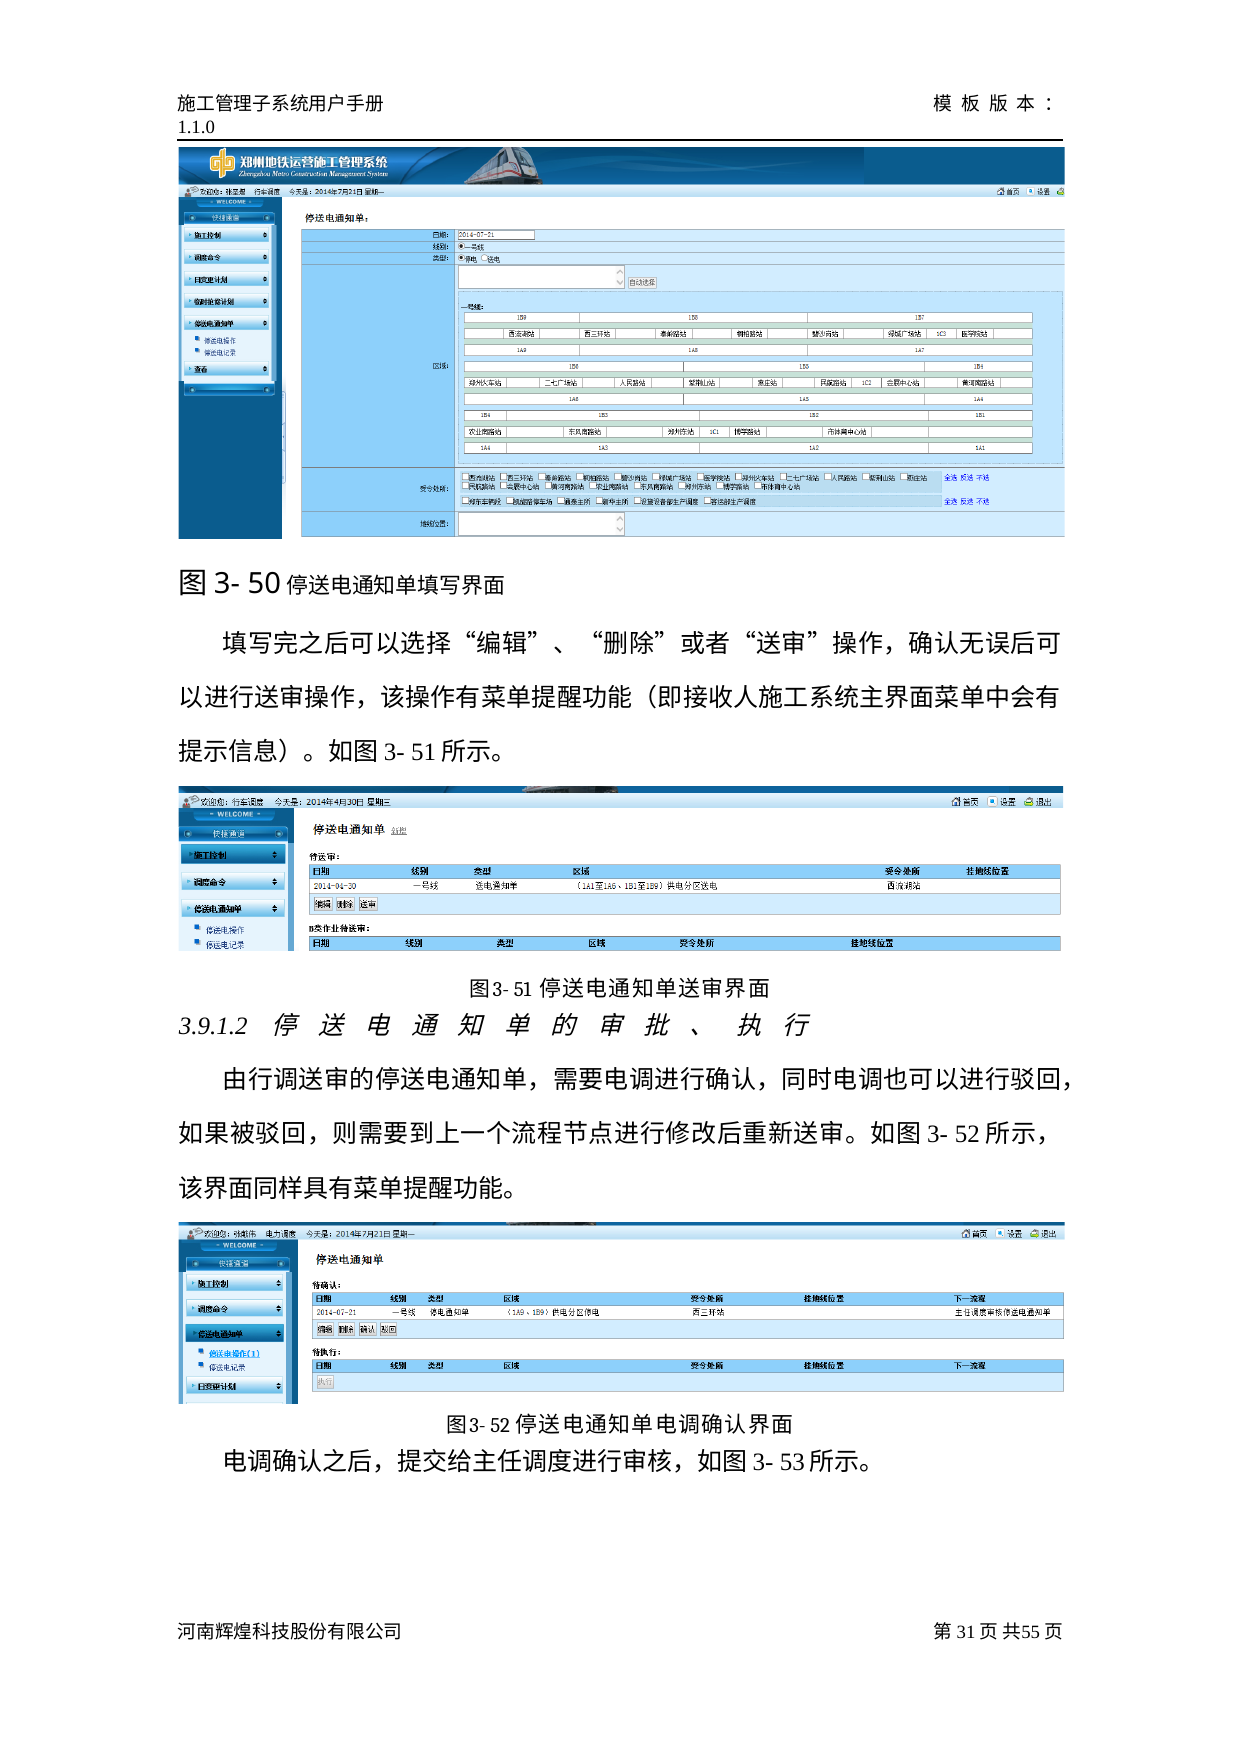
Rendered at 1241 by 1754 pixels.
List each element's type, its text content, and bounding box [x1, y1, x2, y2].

text 填写完之后可以选择“编辑”、“删除”或者“送审”操作，确认无误后可以进行送审操作，该操作有菜单提醒功能（即接收人施工系统主界面菜单中会有提示信息）。如所示。 [179, 623, 1061, 768]
text 停送电通知单送审界面 [179, 968, 1061, 1005]
subtitle 停送电通知单的审批、执行 [179, 1005, 1061, 1041]
picture [178, 147, 1065, 539]
picture [178, 786, 1064, 951]
text 由行调送审的停送电通知单，需要电调进行确认，同时电调也可以进行驳回，如果被驳回，则需要到上一个流程节点进行修改后重新送审。如所示，该界面同样具有菜单提醒功能。 [179, 1059, 1061, 1204]
picture [178, 1222, 1065, 1404]
text 停送电通知单电调确认界面 [179, 1405, 1061, 1441]
text 停送电通知单由行调创建，行调填写相关信息，如所示。 [179, 539, 1061, 602]
text 电调确认之后，提交给主任调度进行审核，如所示。 [179, 1441, 1061, 1478]
